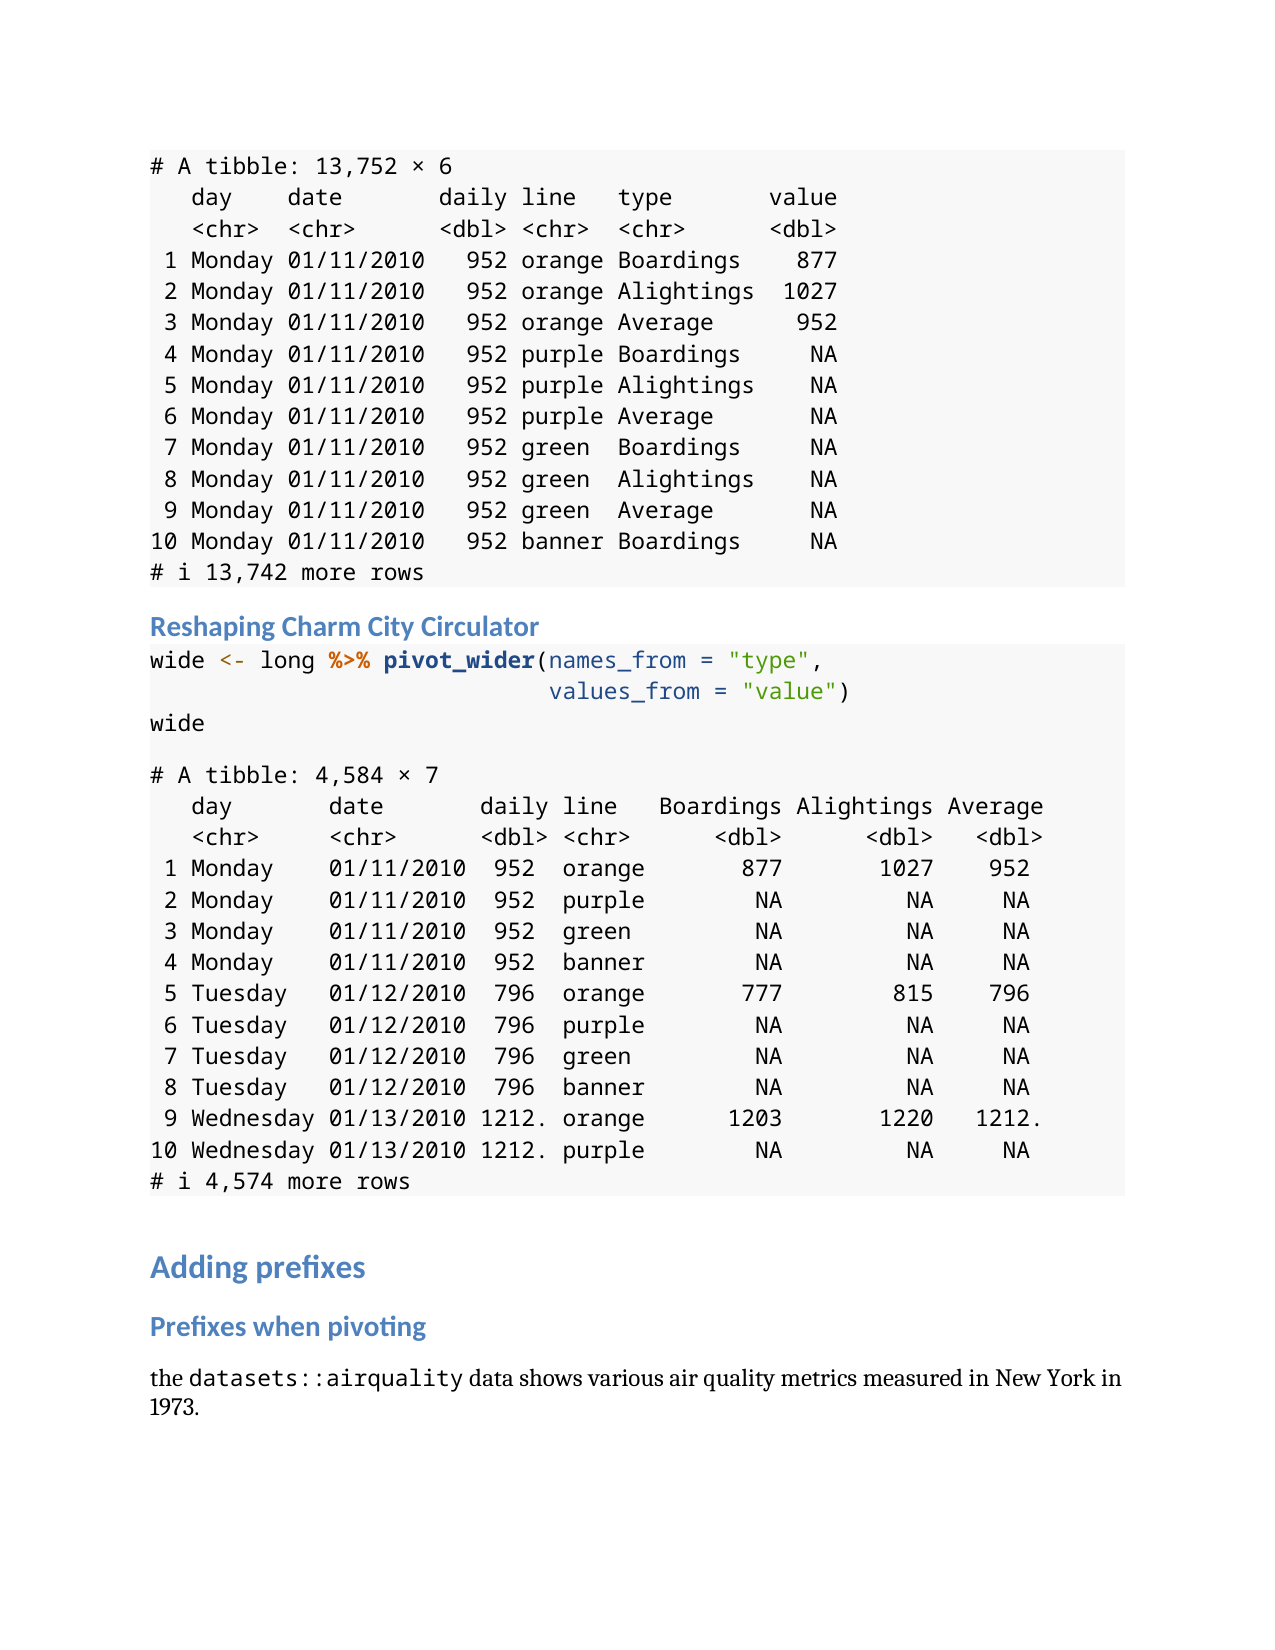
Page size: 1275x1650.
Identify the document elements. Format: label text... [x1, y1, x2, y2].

text # A tibble: 13,752 × 6 day date daily line type value <chr> <chr> <dbl> <chr> <chr> <dbl> 1 Monday 01/11/2010 952 orange Boardings 877 2 Monday 01/11/2010 952 orange Alightings 1027 3 Monday 01/11/2010 952 orange Average 952 4 Monday 01/11/2010 952 purple Boardings NA 5 Monday 01/11/2010 952 purple Alightings NA 6 Monday 01/11/2010 952 purple Average NA 7 Monday 01/11/2010 952 green Boardings NA 8 Monday 01/11/2010 952 green Alightings NA 9 Monday 01/11/2010 952 green Average NA 10 Monday 01/11/2010 952 banner Boardings NA # ℹ 13,742 more rows [150, 150, 1125, 587]
text # A tibble: 4,584 × 7 day date daily line Boardings Alightings Average <chr> <chr> <dbl> <chr> <dbl> <dbl> <dbl> 1 Monday 01/11/2010 952 orange 877 1027 952 2 Monday 01/11/2010 952 purple NA NA NA 3 Monday 01/11/2010 952 green NA NA NA 4 Monday 01/11/2010 952 banner NA NA NA 5 Tuesday 01/12/2010 796 orange 777 815 796 6 Tuesday 01/12/2010 796 purple NA NA NA 7 Tuesday 01/12/2010 796 green NA NA NA 8 Tuesday 01/12/2010 796 banner NA NA NA 9 Wednesday 01/13/2010 1212. orange 1203 1220 1212. 10 Wednesday 01/13/2010 1212. purple NA NA NA # ℹ 4,574 more rows [150, 758, 1125, 1196]
subtitle Prefixes when pivoting [150, 1308, 1125, 1343]
subtitle Adding prefixes [150, 1246, 1125, 1287]
subtitle Reshaping Charm City Circulator [150, 608, 1125, 644]
text the datasets::airquality data shows various air quality metrics measured in New York in 1973. [150, 1362, 1125, 1422]
text wide <- long %>% pivot_wider(names_from = "type", values_from = "value") wide [205, 644, 1125, 738]
